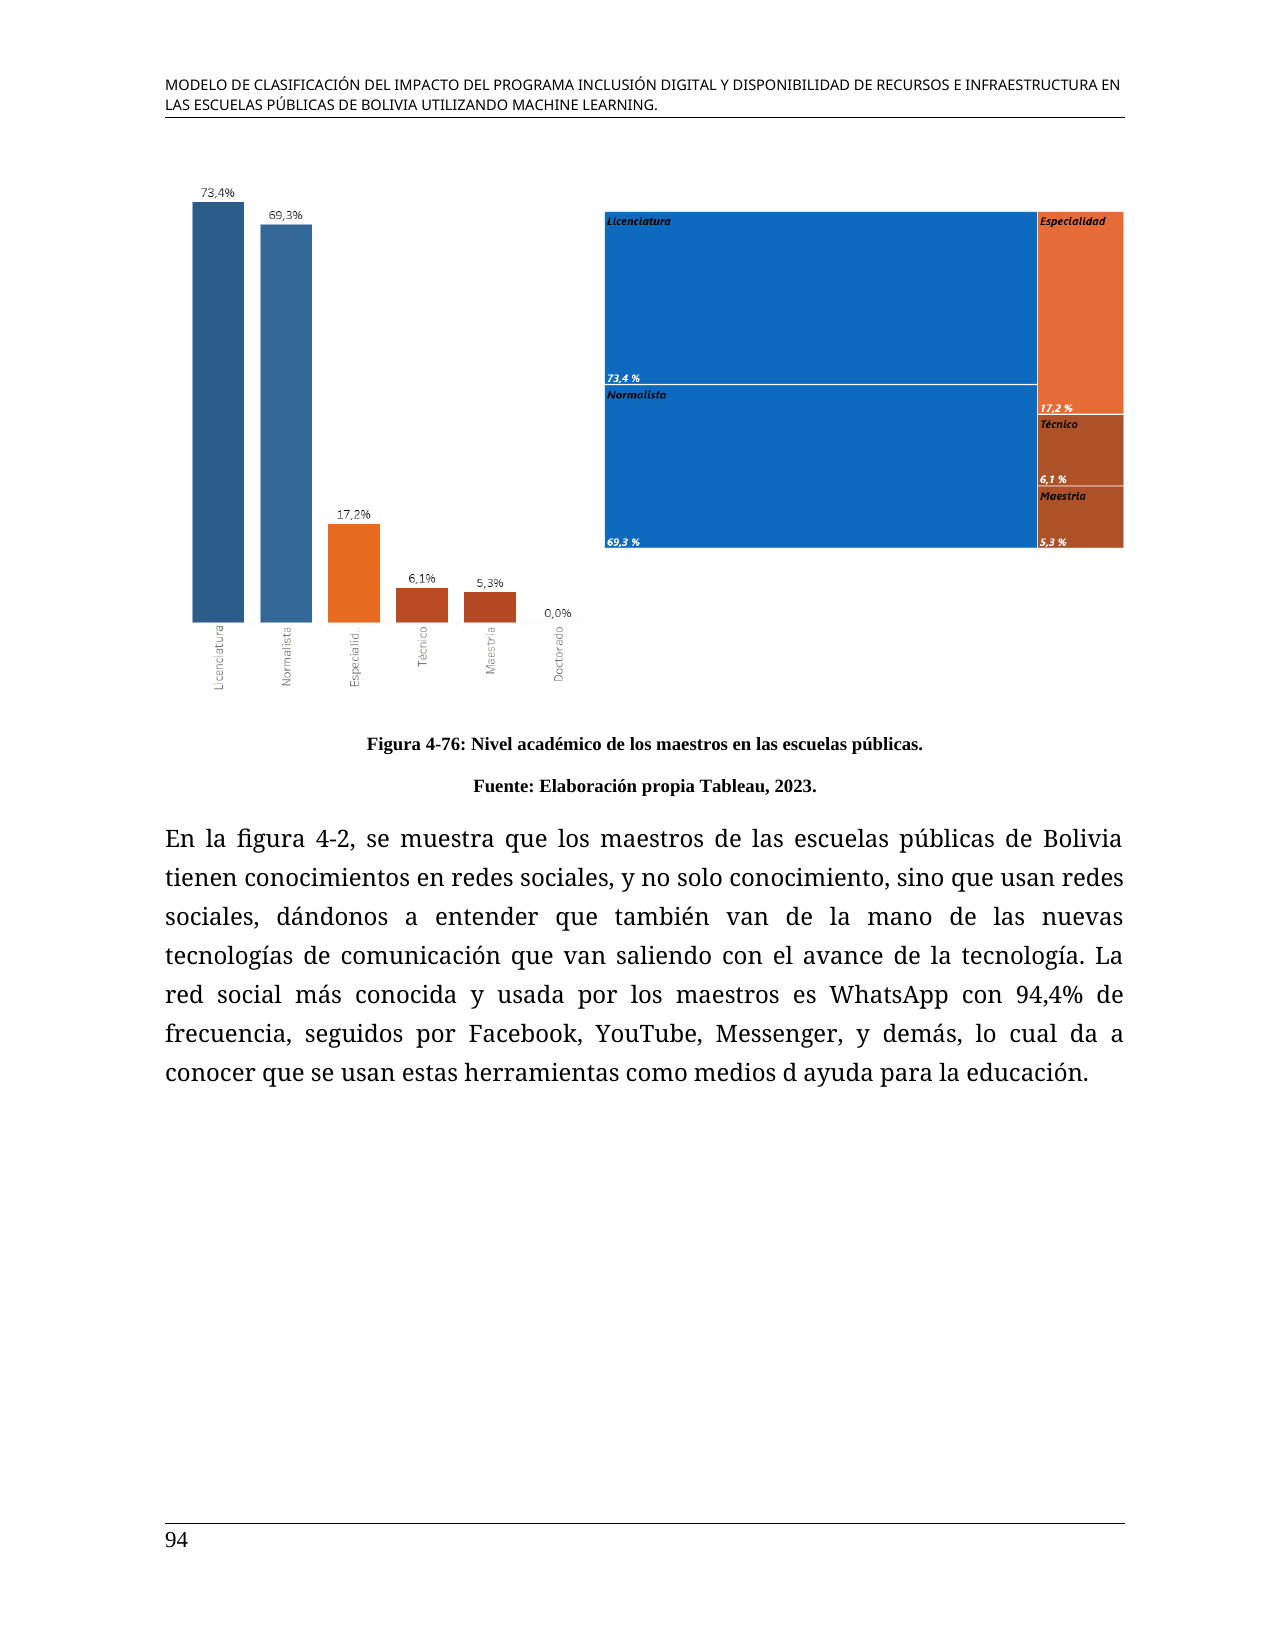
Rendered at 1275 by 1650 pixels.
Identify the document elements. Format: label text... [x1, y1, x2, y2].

text Fuente: Elaboración propia Tableau, 2023. [165, 775, 1125, 796]
picture [601, 208, 1125, 549]
text En la figura 4-2, se muestra que los maestros de las escuelas públicas de Bolivia tienen conocimientos en redes sociales, y no solo conocimiento, sino que usan redes sociales, dándonos a entender que también van de la mano de las nuevas tecnologías de comunicación que van saliendo con el avance de la tecnología. La red social más conocida y usada por los maestros es WhatsApp con 94,4% de frecuencia, seguidos por Facebook, YouTube, Messenger, y demás, lo cual da a conocer que se usan estas herramientas como medios d ayuda para la educación. [165, 821, 1125, 1088]
picture [186, 176, 583, 696]
